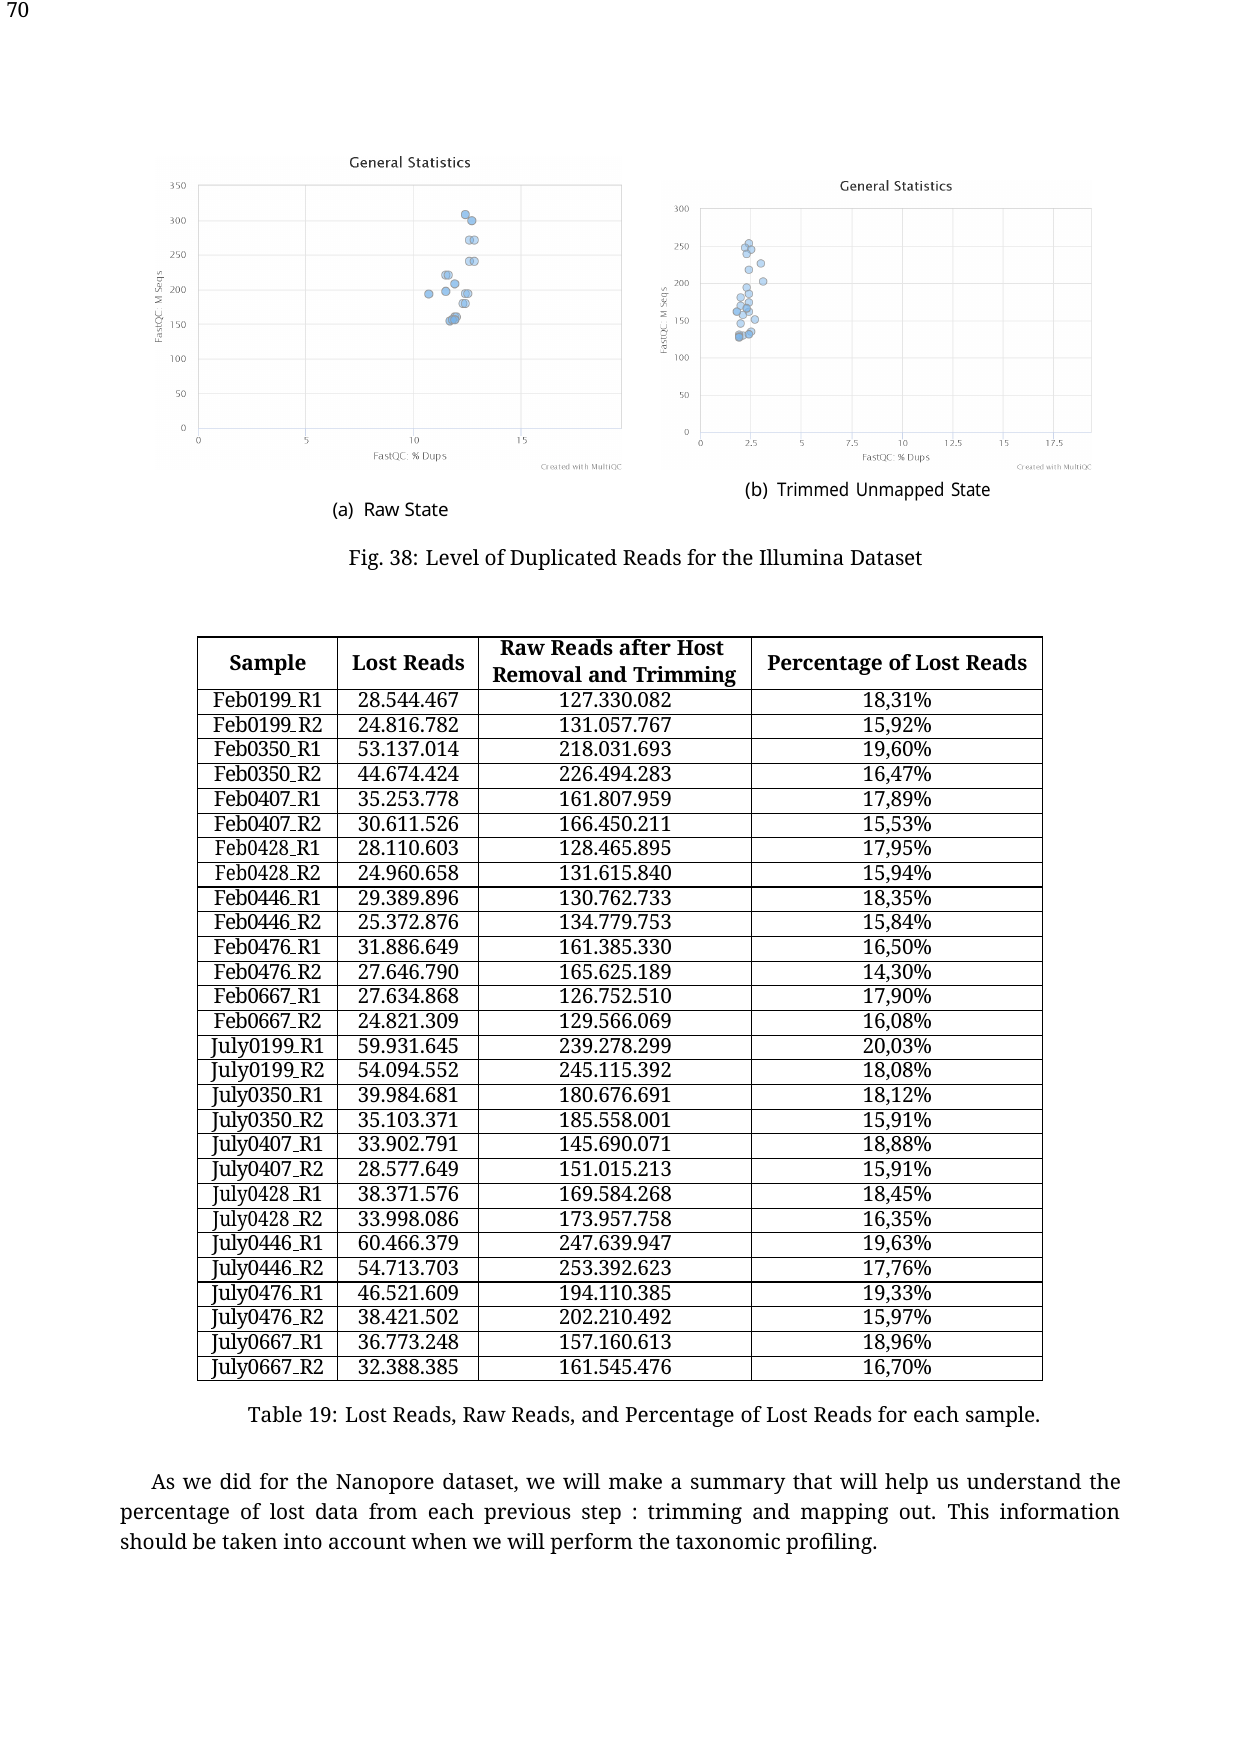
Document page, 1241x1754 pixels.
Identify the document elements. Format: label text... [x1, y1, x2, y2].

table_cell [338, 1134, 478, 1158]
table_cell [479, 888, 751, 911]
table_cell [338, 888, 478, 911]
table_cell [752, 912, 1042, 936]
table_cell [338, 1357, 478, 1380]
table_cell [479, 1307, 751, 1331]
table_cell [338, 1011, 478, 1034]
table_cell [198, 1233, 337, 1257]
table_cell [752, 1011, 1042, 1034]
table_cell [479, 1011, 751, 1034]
list Trimmed Unmapped State [745, 477, 1240, 502]
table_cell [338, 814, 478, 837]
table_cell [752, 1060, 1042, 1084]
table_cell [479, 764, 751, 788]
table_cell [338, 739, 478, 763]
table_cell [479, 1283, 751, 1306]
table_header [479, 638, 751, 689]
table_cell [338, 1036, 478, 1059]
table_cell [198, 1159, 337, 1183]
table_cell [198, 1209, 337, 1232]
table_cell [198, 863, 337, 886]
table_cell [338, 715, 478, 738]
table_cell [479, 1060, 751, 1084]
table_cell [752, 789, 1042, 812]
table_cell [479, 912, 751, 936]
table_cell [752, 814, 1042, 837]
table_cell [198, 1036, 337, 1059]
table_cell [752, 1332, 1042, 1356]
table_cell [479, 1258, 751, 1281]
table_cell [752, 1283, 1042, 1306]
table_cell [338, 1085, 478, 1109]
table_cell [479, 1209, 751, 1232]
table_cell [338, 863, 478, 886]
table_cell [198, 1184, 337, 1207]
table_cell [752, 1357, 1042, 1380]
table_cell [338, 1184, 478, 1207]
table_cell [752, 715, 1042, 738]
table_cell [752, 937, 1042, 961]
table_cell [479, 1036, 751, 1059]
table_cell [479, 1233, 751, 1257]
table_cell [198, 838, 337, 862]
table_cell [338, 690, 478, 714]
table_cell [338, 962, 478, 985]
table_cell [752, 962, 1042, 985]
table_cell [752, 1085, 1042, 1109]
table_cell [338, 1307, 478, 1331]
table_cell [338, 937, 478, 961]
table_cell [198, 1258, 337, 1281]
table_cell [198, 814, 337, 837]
text As we did for the Nanopore dataset, we will make a summary that will help us understand the percentage of lost data from each previous step : trimming and mapping out. This information should be taken into account when we will perform the taxonomic profiling. [120, 1467, 1121, 1555]
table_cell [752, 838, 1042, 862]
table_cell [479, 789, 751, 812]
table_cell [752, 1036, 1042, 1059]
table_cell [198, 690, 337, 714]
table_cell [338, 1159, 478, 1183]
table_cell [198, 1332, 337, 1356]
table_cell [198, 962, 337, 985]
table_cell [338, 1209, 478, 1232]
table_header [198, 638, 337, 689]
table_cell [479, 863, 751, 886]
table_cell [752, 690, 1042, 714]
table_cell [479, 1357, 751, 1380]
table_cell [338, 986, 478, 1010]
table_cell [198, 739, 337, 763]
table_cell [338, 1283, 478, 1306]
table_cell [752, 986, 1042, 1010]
text Table 19: Lost Reads, Raw Reads, and Percentage of Lost Reads for each sample. [248, 1400, 1240, 1429]
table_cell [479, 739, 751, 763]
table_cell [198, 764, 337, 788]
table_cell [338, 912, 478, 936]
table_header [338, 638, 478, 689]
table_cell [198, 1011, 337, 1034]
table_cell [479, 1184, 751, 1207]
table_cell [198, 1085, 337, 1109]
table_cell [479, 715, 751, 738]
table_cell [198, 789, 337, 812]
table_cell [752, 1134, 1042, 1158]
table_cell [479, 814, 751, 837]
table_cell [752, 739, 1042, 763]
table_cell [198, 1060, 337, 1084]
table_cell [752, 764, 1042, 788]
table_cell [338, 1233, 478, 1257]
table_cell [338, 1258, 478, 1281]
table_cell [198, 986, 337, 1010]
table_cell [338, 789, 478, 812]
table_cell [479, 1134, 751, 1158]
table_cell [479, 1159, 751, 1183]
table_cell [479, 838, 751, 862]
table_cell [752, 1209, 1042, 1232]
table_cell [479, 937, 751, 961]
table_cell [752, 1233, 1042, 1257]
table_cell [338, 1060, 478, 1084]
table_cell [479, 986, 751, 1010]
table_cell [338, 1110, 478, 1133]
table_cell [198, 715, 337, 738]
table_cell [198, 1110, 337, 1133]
list Raw State [332, 496, 634, 522]
picture [155, 156, 622, 470]
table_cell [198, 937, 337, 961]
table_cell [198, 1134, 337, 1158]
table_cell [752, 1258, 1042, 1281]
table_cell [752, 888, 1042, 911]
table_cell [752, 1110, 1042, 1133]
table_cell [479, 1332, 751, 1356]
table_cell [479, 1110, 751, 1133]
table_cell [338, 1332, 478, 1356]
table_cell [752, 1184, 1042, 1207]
picture [660, 180, 1092, 470]
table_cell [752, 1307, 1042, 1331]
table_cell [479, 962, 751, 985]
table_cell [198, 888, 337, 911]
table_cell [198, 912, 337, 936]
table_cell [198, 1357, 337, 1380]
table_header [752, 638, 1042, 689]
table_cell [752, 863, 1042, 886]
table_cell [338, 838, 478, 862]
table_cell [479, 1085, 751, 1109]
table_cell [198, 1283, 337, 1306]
text Fig. 38: Level of Duplicated Reads for the Illumina Dataset [348, 543, 1240, 572]
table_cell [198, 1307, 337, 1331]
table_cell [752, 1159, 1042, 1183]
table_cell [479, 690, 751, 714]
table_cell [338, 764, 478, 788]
